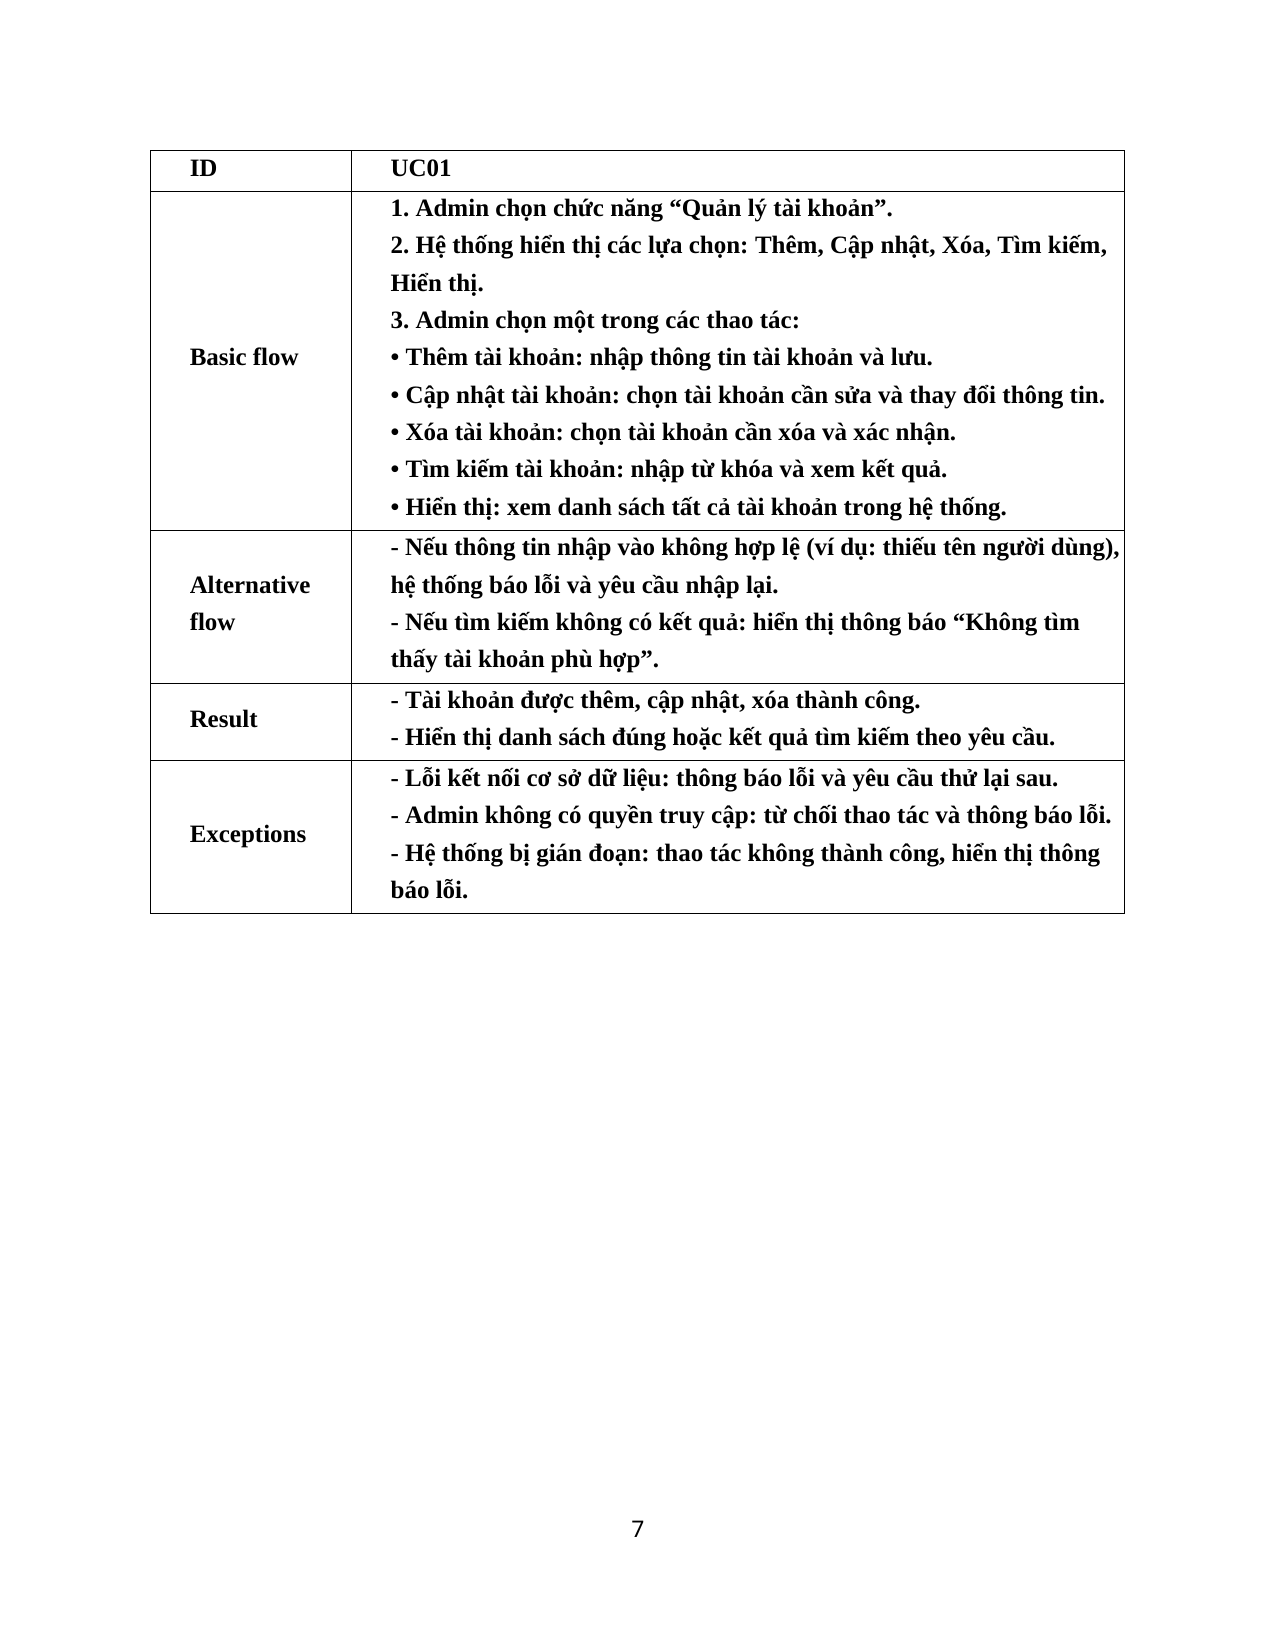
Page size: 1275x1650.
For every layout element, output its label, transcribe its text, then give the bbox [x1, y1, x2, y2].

table_cell - Lỗi kết nối cơ sở dữ liệu: thông báo lỗi và yêu cầu thử lại sau. - Admin không có quyền truy cập: từ chối thao tác và thông báo lỗi. - Hệ thống bị gián đoạn: thao tác không thành công, hiển thị thông báo lỗi. [352, 761, 1124, 913]
table_cell Result [151, 684, 351, 760]
table_cell - Nếu thông tin nhập vào không hợp lệ (ví dụ: thiếu tên người dùng), hệ thống báo lỗi và yêu cầu nhập lại. - Nếu tìm kiếm không có kết quả: hiển thị thông báo “Không tìm thấy tài khoản phù hợp”. [352, 531, 1124, 682]
table_cell - Tài khoản được thêm, cập nhật, xóa thành công. - Hiển thị danh sách đúng hoặc kết quả tìm kiếm theo yêu cầu. [352, 684, 1124, 760]
table_header UC01 [352, 151, 1124, 191]
table_cell Alternative flow [151, 531, 351, 682]
table_header ID [151, 151, 351, 191]
table_cell 1. Admin chọn chức năng “Quản lý tài khoản”. 2. Hệ thống hiển thị các lựa chọn: Thêm, Cập nhật, Xóa, Tìm kiếm, Hiển thị. 3. Admin chọn một trong các thao tác: • Thêm tài khoản: nhập thông tin tài khoản và lưu. • Cập nhật tài khoản: chọn tài khoản cần sửa và thay đổi thông tin. • Xóa tài khoản: chọn tài khoản cần xóa và xác nhận. • Tìm kiếm tài khoản: nhập từ khóa và xem kết quả. • Hiển thị: xem danh sách tất cả tài khoản trong hệ thống. [352, 192, 1124, 530]
table_cell Exceptions [151, 761, 351, 913]
table_cell Basic flow [151, 192, 351, 530]
